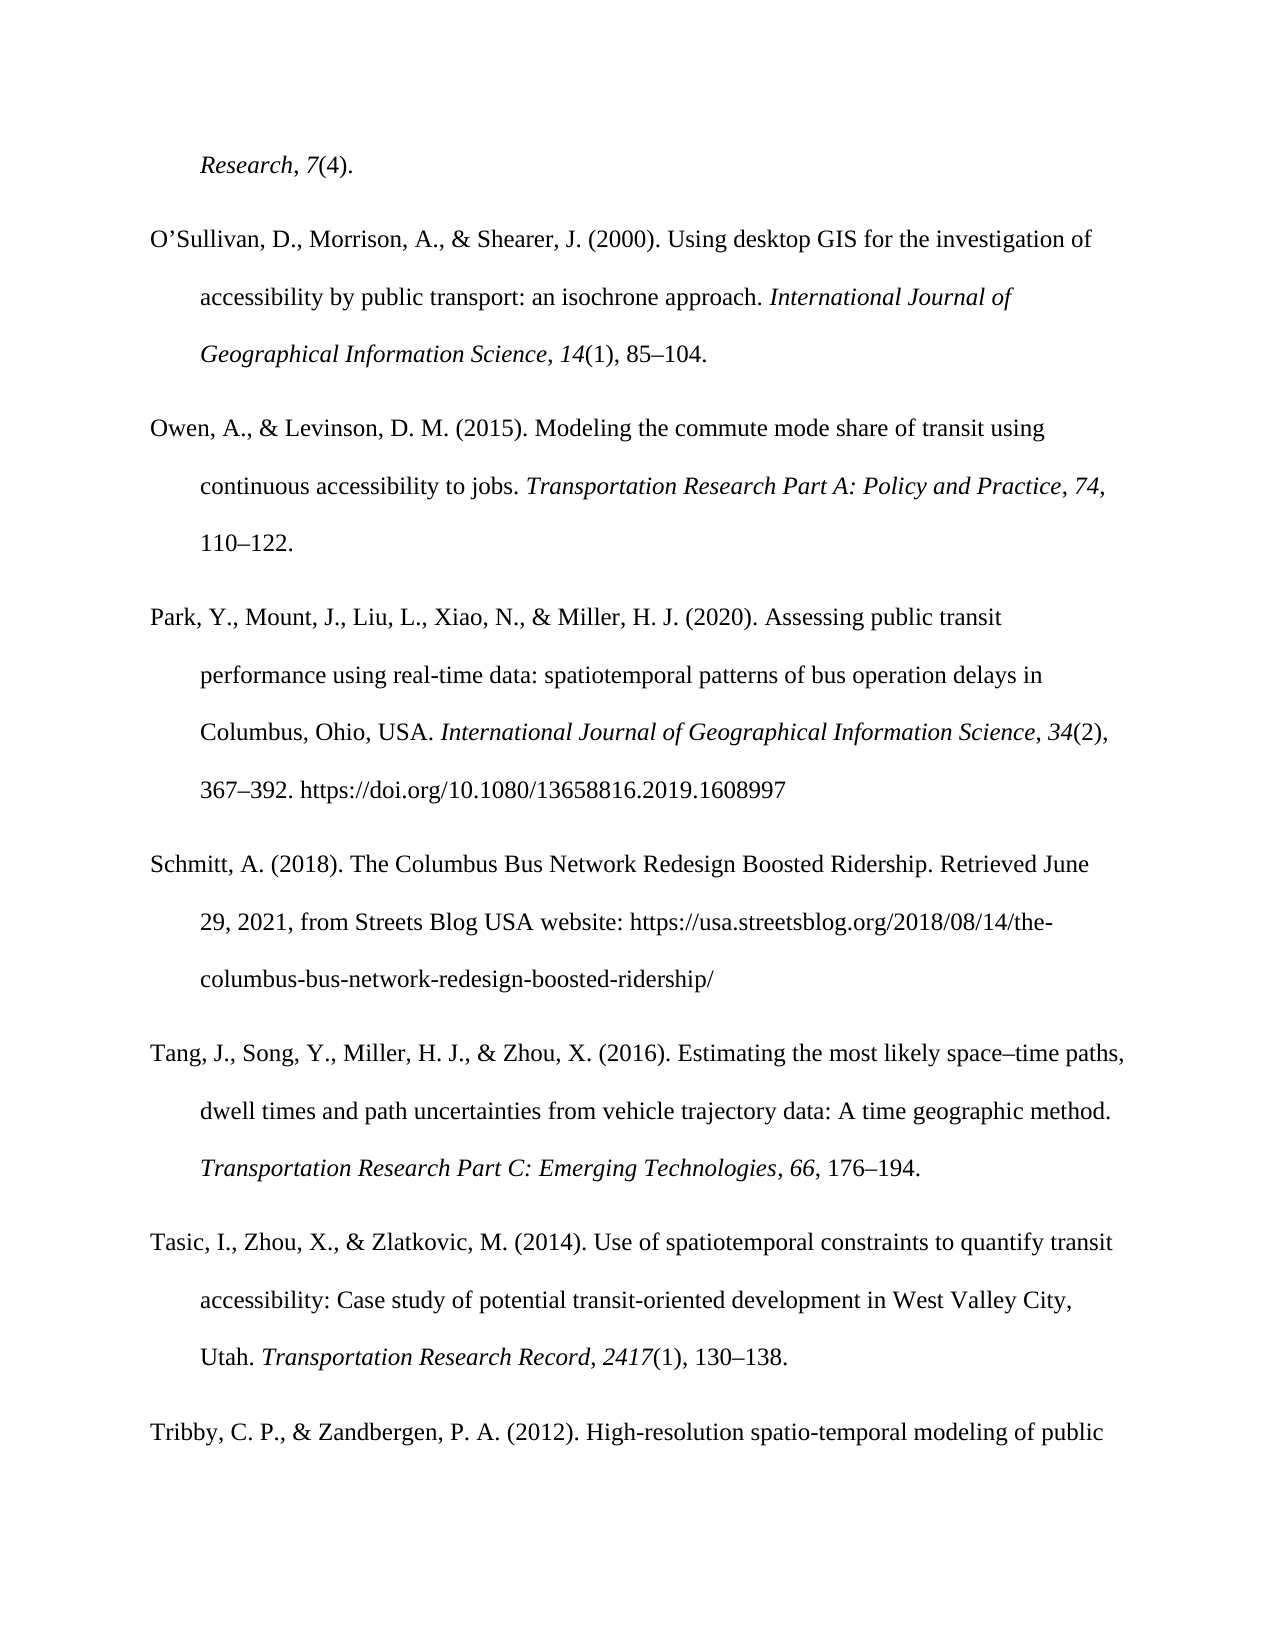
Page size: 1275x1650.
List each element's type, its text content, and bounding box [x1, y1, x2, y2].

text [150, 150, 1125, 179]
text Owen, A., & Levinson, D. M. (2015). Modeling the commute mode share of transit using continuous accessibility to jobs. Transportation Research Part A: Policy and Practice, 74, 110–122. [150, 413, 1125, 557]
text O’Sullivan, D., Morrison, A., & Shearer, J. (2000). Using desktop GIS for the investigation of accessibility by public transport: an isochrone approach. International Journal of Geographical Information Science, 14(1), 85–104. [150, 224, 1125, 368]
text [150, 1417, 1125, 1445]
text Schmitt, A. (2018). The Columbus Bus Network Redesign Boosted Ridership. Retrieved June 29, 2021, from Streets Blog USA website: https://usa.streetsblog.org/2018/08/14/the-columbus-bus-network-redesign-boosted-ridership/ [150, 849, 1125, 993]
text Park, Y., Mount, J., Liu, L., Xiao, N., & Miller, H. J. (2020). Assessing public transit performance using real-time data: spatiotemporal patterns of bus operation delays in Columbus, Ohio, USA. International Journal of Geographical Information Science, 34(2), 367–392. https://doi.org/10.1080/13658816.2019.1608997 [150, 602, 1125, 804]
text Tang, J., Song, Y., Miller, H. J., & Zhou, X. (2016). Estimating the most likely space–time paths, dwell times and path uncertainties from vehicle trajectory data: A time geographic method. Transportation Research Part C: Emerging Technologies, 66, 176–194. [150, 1038, 1125, 1182]
text Tasic, I., Zhou, X., & Zlatkovic, M. (2014). Use of spatiotemporal constraints to quantify transit accessibility: Case study of potential transit-oriented development in West Valley City, Utah. Transportation Research Record, 2417(1), 130–138. [150, 1227, 1125, 1371]
